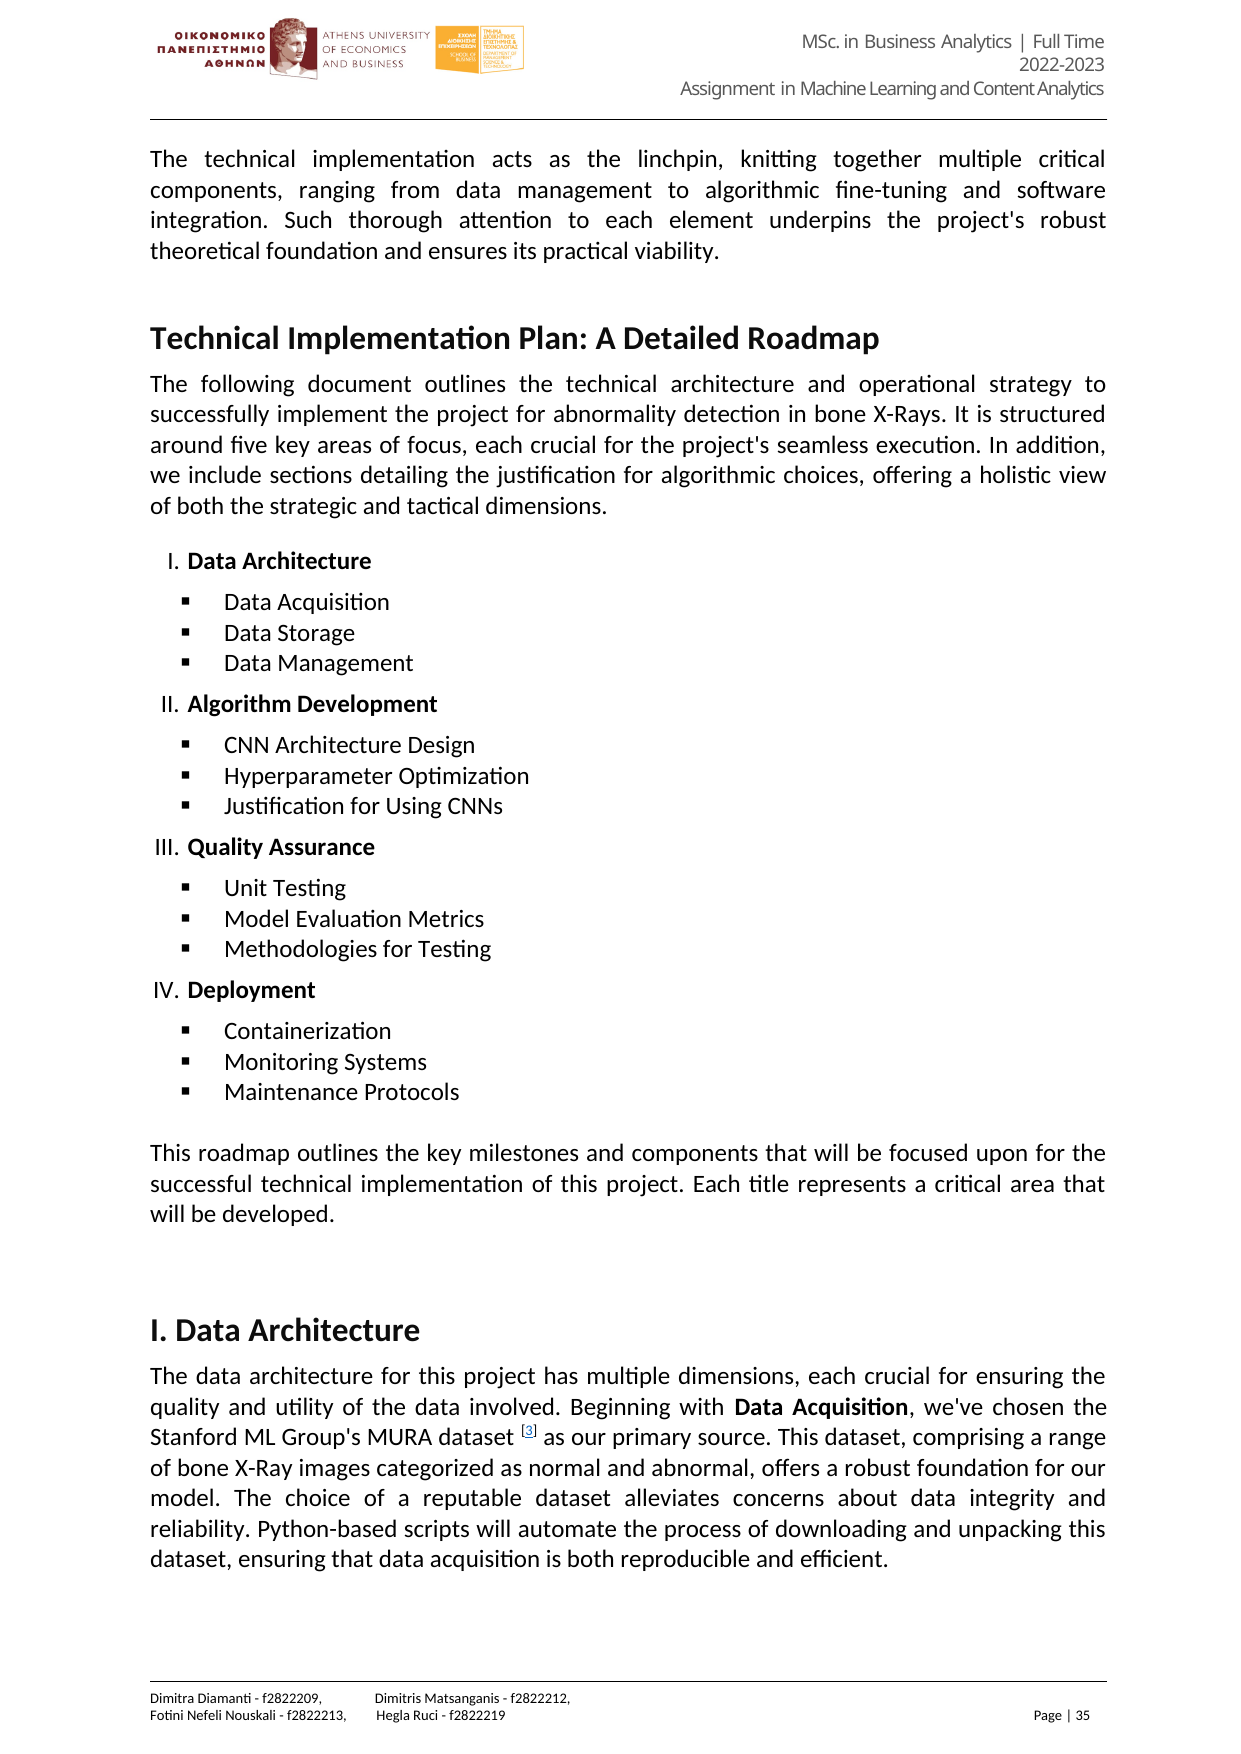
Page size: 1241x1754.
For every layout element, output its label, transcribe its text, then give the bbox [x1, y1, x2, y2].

list Containerization [179, 1015, 1107, 1046]
list Algorithm Development [179, 688, 1107, 719]
text The following document outlines the technical architecture and operational strategy to successfully implement the project for abnormality detection in bone X-Rays. It is structured around five key areas of focus, each crucial for the project's seamless execution. In addition, we include sections detailing the justification for algorithmic choices, offering a holistic view of both the strategic and tactical dimensions. [150, 368, 1107, 521]
subtitle I. Data Architecture [150, 1309, 1095, 1350]
list CNN Architecture Design [179, 729, 1107, 760]
text The technical implementation acts as the linchpin, knitting together multiple critical components, ranging from data management to algorithmic fine-tuning and software integration. Such thorough attention to each element underpins the project's robust theoretical foundation and ensures its practical viability. [150, 143, 1107, 265]
list Maintenance Protocols [179, 1076, 1107, 1107]
text This roadmap outlines the key milestones and components that will be focused upon for the successful technical implementation of this project. Each title represents a critical area that will be developed. [150, 1137, 1107, 1229]
subtitle Technical Implementation Plan: A Detailed Roadmap [150, 317, 1095, 357]
list Unit Testing [179, 872, 1107, 903]
picture [151, 17, 526, 82]
list Data Storage [179, 617, 1107, 647]
list Monitoring Systems [179, 1046, 1107, 1076]
list Quality Assurance [179, 831, 1107, 862]
list Data Architecture [179, 546, 1107, 576]
list Data Management [179, 647, 1107, 678]
list Hyperparameter Optimization [179, 760, 1107, 790]
list Data Acquisition [179, 586, 1107, 617]
list Model Evaluation Metrics [179, 903, 1107, 933]
list Methodologies for Testing [179, 933, 1107, 964]
text The data architecture for this project has multiple dimensions, each crucial for ensuring the quality and utility of the data involved. Beginning with Data Acquisition, we've chosen the Stanford ML Group's MURA dataset [3] as our primary source. This dataset, comprising a range of bone X-Ray images categorized as normal and abnormal, offers a robust foundation for our model. The choice of a reputable dataset alleviates concerns about data integrity and reliability. Python-based scripts will automate the process of downloading and unpacking this dataset, ensuring that data acquisition is both reproducible and efficient. [150, 1361, 1107, 1574]
list Deployment [179, 974, 1107, 1005]
list Justification for Using CNNs [179, 790, 1107, 821]
